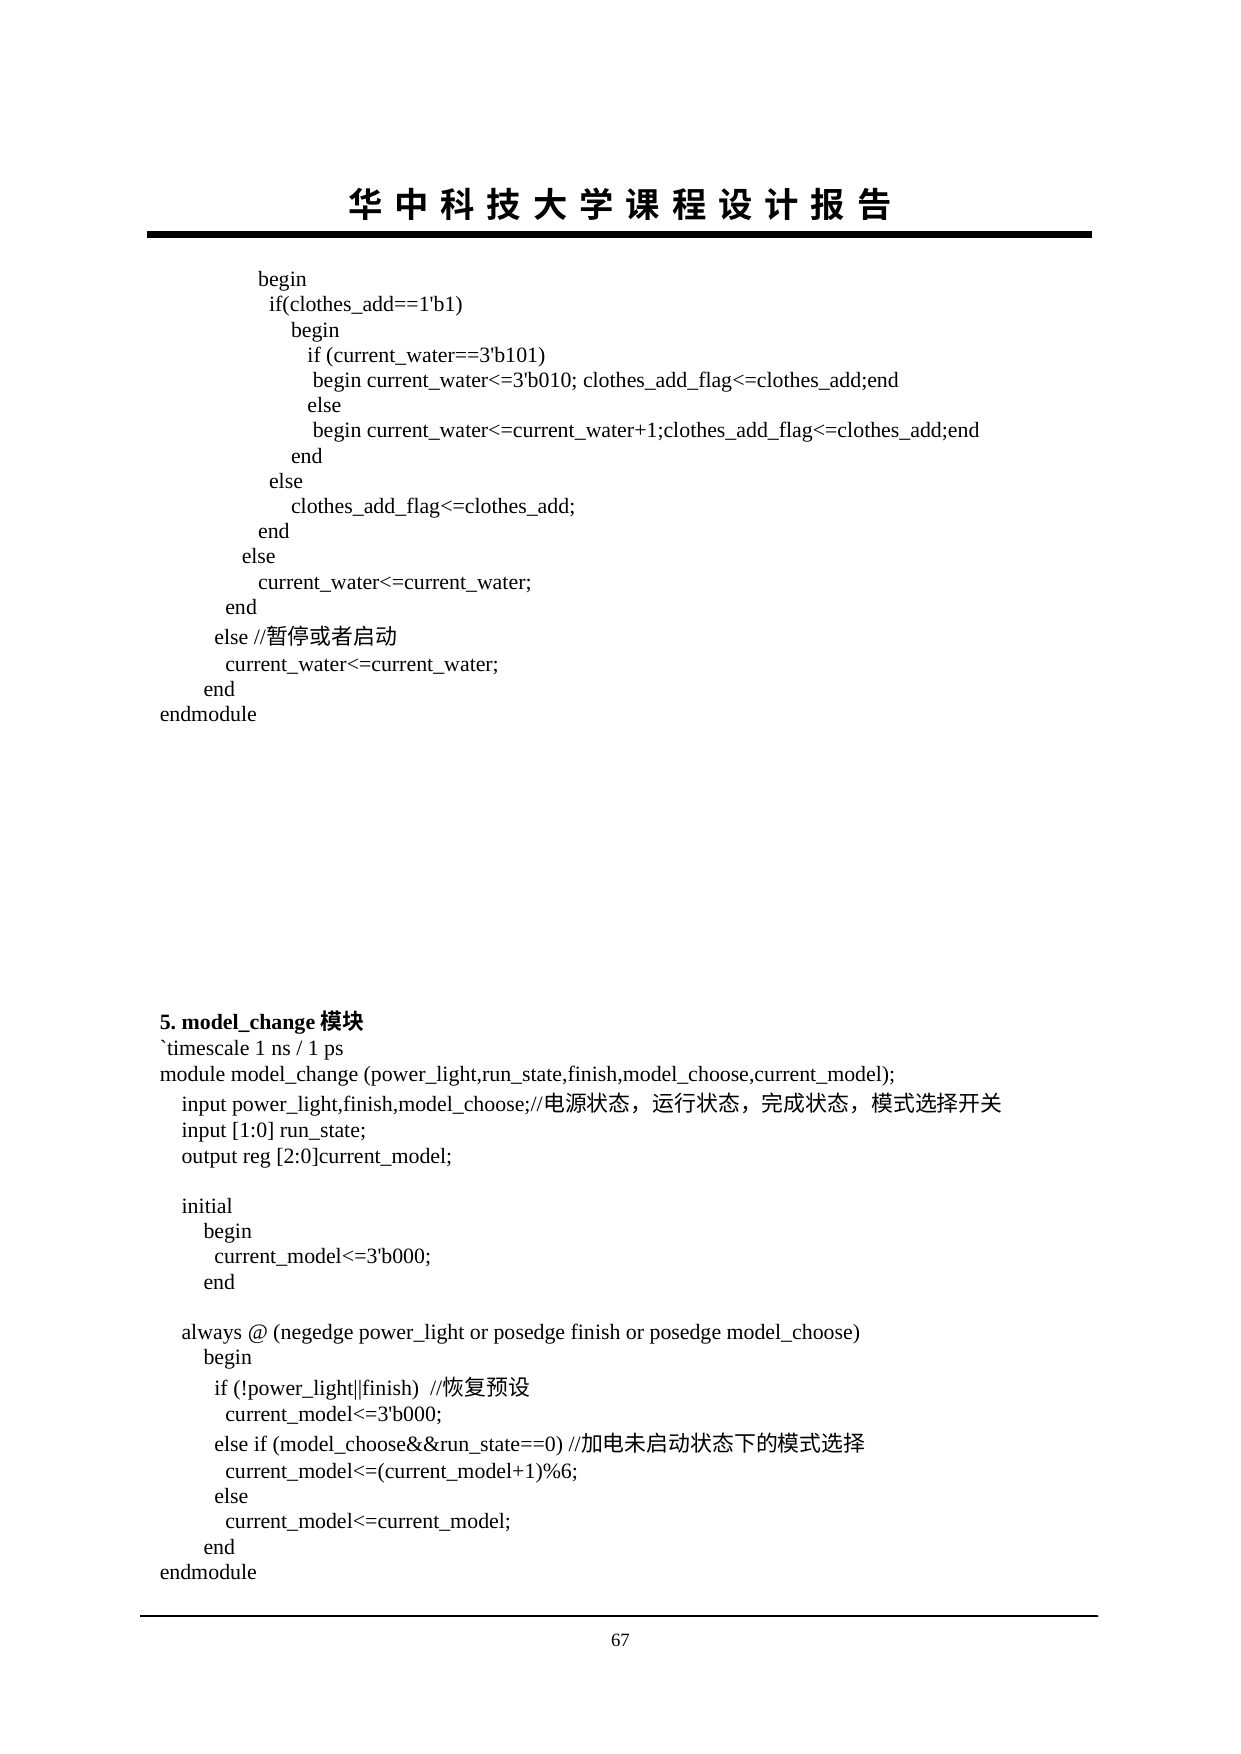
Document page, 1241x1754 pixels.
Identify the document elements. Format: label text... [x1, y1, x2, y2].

text 5. model_change 模块 [159, 1004, 1081, 1035]
text if(clothes_add==1'b1) [159, 291, 1081, 317]
text end [159, 1269, 1081, 1294]
text else [159, 468, 1081, 493]
text current_model<=(current_model+1)%6; [159, 1458, 1081, 1483]
text end [159, 443, 1081, 468]
text current_water<=current_water; [159, 569, 1081, 594]
text begin current_water<=3'b010; clothes_add_flag<=clothes_add;end [159, 367, 1081, 392]
text input [1:0] run_state; [159, 1117, 1081, 1143]
text if (current_water==3'b101) [159, 342, 1081, 367]
text end [159, 676, 1081, 701]
text else [159, 543, 1081, 569]
text endmodule [159, 1559, 1081, 1584]
text begin current_water<=current_water+1;clothes_add_flag<=clothes_add;end [159, 417, 1081, 443]
text module model_change (power_light,run_state,finish,model_choose,current_model); [159, 1061, 1081, 1086]
text end [159, 1534, 1081, 1559]
text begin [159, 1344, 1081, 1369]
text current_model<=3'b000; [159, 1401, 1081, 1426]
text current_water<=current_water; [159, 651, 1081, 676]
text begin [159, 1218, 1081, 1243]
text end [159, 518, 1081, 543]
text if (!power_light||finish) //恢复预设 [159, 1369, 1081, 1401]
text output reg [2:0]current_model; [159, 1143, 1081, 1168]
text current_model<=3'b000; [159, 1243, 1081, 1269]
text input power_light,finish,model_choose;//电源状态，运行状态，完成状态，模式选择开关 [159, 1086, 1081, 1117]
text else if (model_choose&&run_state==0) //加电未启动状态下的模式选择 [159, 1426, 1081, 1458]
text current_model<=current_model; [159, 1508, 1081, 1534]
text begin [159, 266, 1081, 291]
text end [159, 594, 1081, 619]
text else //暂停或者启动 [159, 619, 1081, 651]
text `timescale 1 ns / 1 ps [159, 1035, 1081, 1061]
text begin [159, 317, 1081, 342]
text else [159, 1483, 1081, 1508]
text else [159, 392, 1081, 417]
text always @ (negedge power_light or posedge finish or posedge model_choose) [159, 1319, 1081, 1344]
text clothes_add_flag<=clothes_add; [159, 493, 1081, 518]
text endmodule [159, 701, 1081, 726]
text initial [159, 1193, 1081, 1218]
